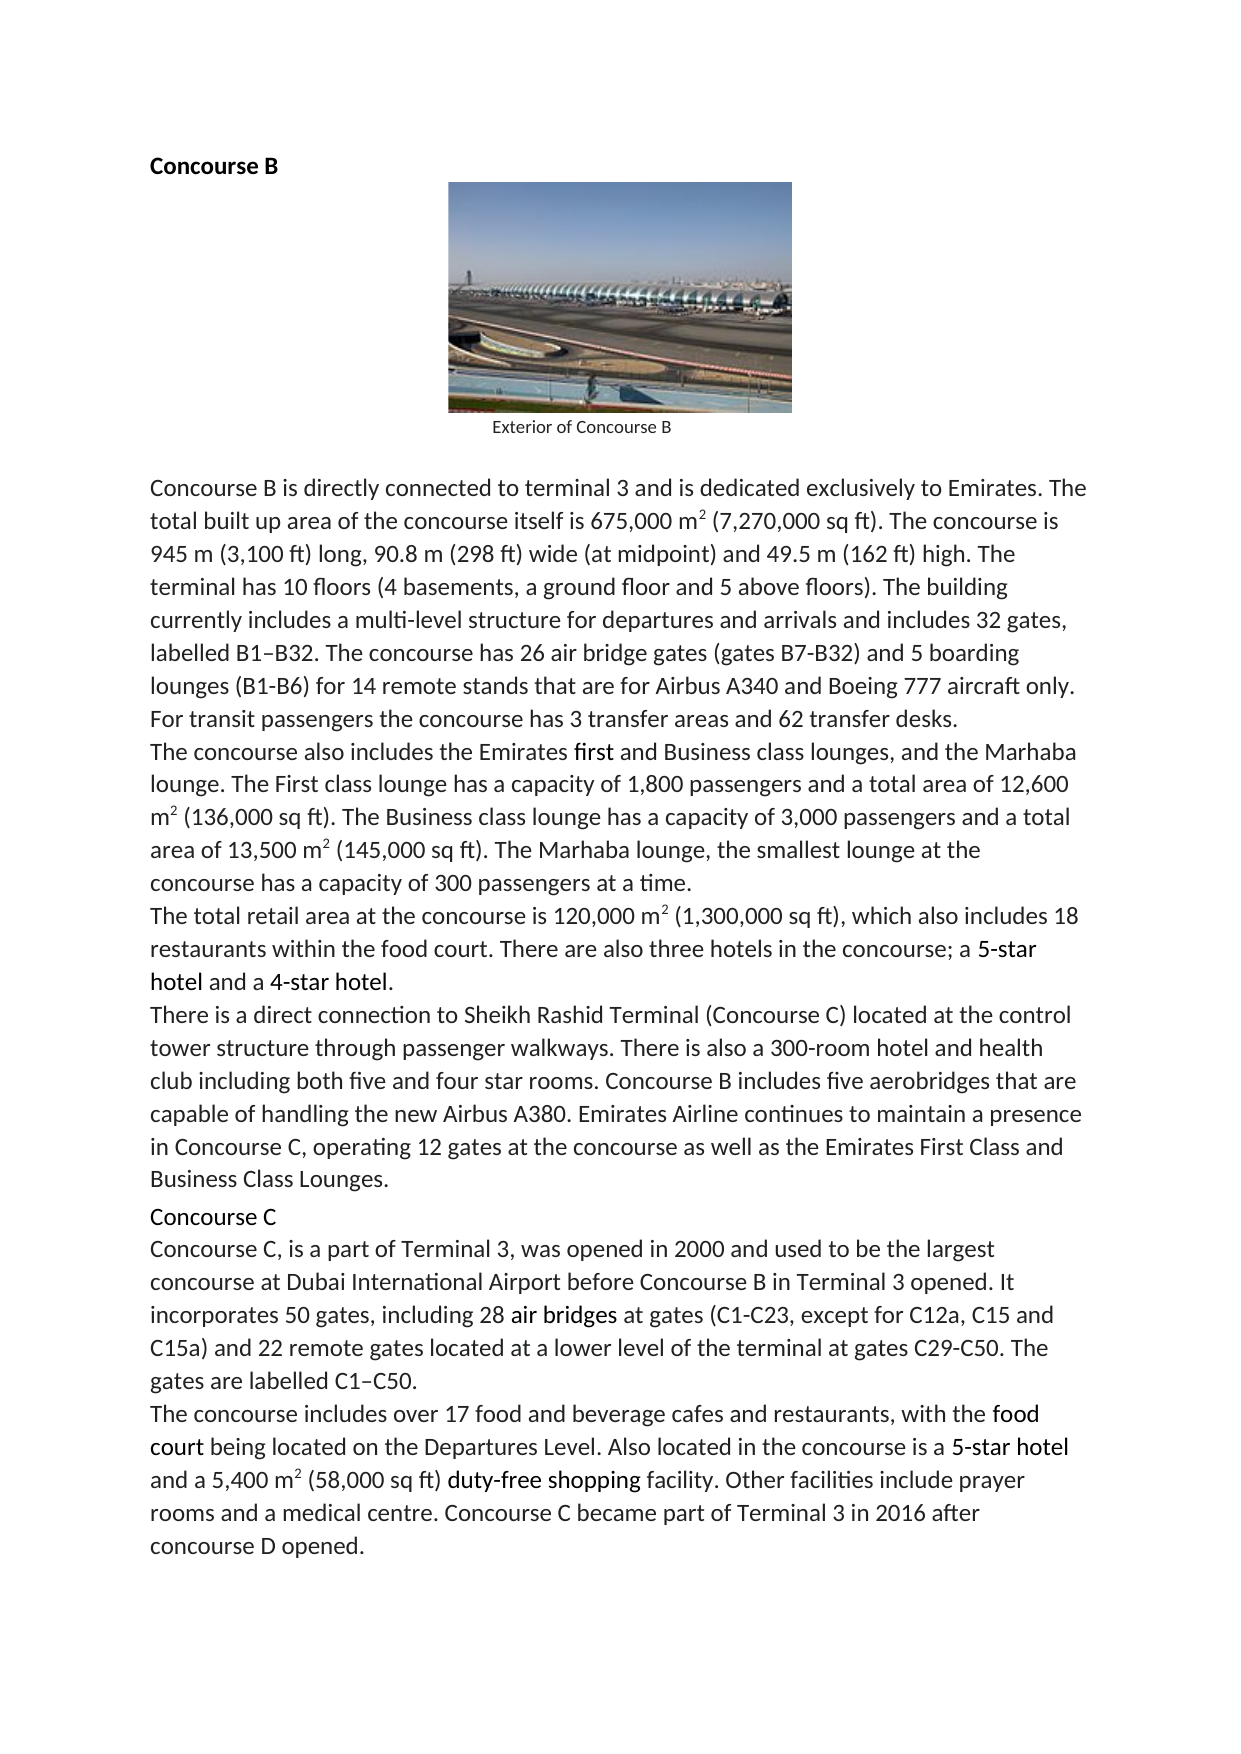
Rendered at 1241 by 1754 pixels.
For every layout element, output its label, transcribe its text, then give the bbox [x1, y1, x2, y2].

text The concourse also includes the Emirates first and Business class lounges, and the Marhaba lounge. The First class lounge has a capacity of 1,800 passengers and a total area of 12,600 m2 (136,000 sq ft). The Business class lounge has a capacity of 3,000 passengers and a total area of 13,500 m2 (145,000 sq ft). The Marhaba lounge, the smallest lounge at the concourse has a capacity of 300 passengers at a time. [150, 736, 1090, 898]
subtitle Concourse C [150, 1201, 1090, 1231]
picture [448, 182, 792, 413]
text Exterior of Concourse B [150, 415, 1090, 438]
text Concourse C, is a part of Terminal 3, was opened in 2000 and used to be the largest concourse at Dubai International Airport before Concourse B in Terminal 3 opened. It incorporates 50 gates, including 28 air bridges at gates (C1-C23, except for C12a, C15 and C15a) and 22 remote gates located at a lower level of the terminal at gates C29-C50. The gates are labelled C1–C50. [150, 1234, 1090, 1396]
text There is a direct connection to Sheikh Rashid Terminal (Concourse C) located at the control tower structure through passenger walkways. There is also a 300-room hotel and health club including both five and four star rooms. Concourse B includes five aerobridges that are capable of handling the new Airbus A380. Emirates Airline continues to maintain a presence in Concourse C, operating 12 gates at the concourse as well as the Emirates First Class and Business Class Lounges. [150, 999, 1090, 1194]
subtitle Concourse B [150, 150, 1090, 181]
text The concourse includes over 17 food and beverage cafes and restaurants, with the food court being located on the Departures Level. Also located in the concourse is a 5-star hotel and a 5,400 m2 (58,000 sq ft) duty-free shopping facility. Other facilities include prayer rooms and a medical centre. Concourse C became part of Terminal 3 in 2016 after concourse D opened. [150, 1398, 1090, 1560]
text Concourse B is directly connected to terminal 3 and is dedicated exclusively to Emirates. The total built up area of the concourse itself is 675,000 m2 (7,270,000 sq ft). The concourse is 945 m (3,100 ft) long, 90.8 m (298 ft) wide (at midpoint) and 49.5 m (162 ft) high. The terminal has 10 floors (4 basements, a ground floor and 5 above floors). The building currently includes a multi-level structure for departures and arrivals and includes 32 gates, labelled B1–B32. The concourse has 26 air bridge gates (gates B7-B32) and 5 boarding lounges (B1-B6) for 14 remote stands that are for Airbus A340 and Boeing 777 aircraft only. For transit passengers the concourse has 3 transfer areas and 62 transfer desks. [150, 472, 1090, 733]
text The total retail area at the concourse is 120,000 m2 (1,300,000 sq ft), which also includes 18 restaurants within the food court. There are also three hotels in the concourse; a 5-star hotel and a 4-star hotel. [150, 900, 1090, 997]
